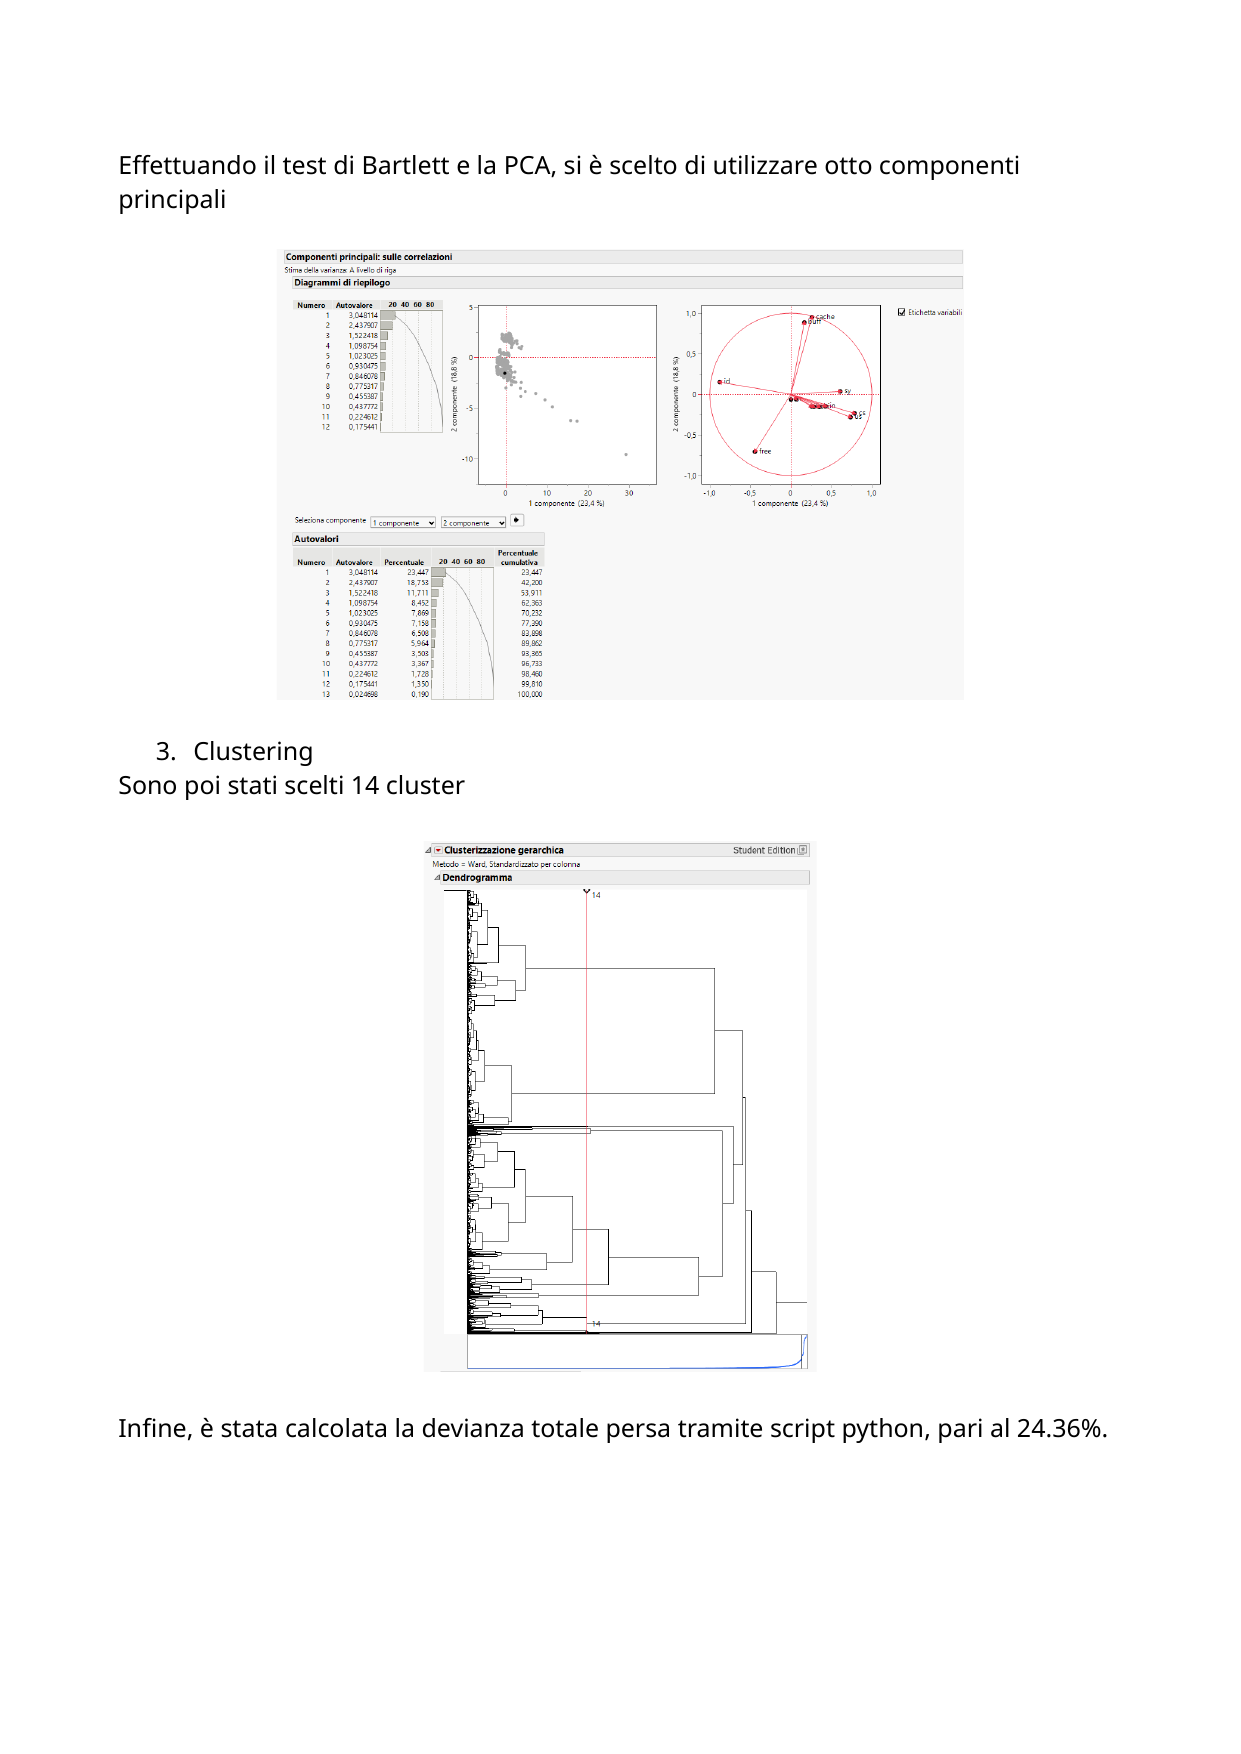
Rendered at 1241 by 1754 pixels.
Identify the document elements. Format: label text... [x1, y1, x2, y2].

list Clustering [156, 734, 1122, 768]
text Effettuando il test di Bartlett e la PCA, si è scelto di utilizzare otto componenti principali [118, 148, 1122, 216]
text Infine, è stata calcolata la devianza totale persa tramite script python, pari al 24.36%. [118, 1411, 1122, 1445]
picture [423, 841, 817, 1372]
picture [276, 249, 964, 700]
text Sono poi stati scelti 14 cluster [118, 768, 1122, 802]
